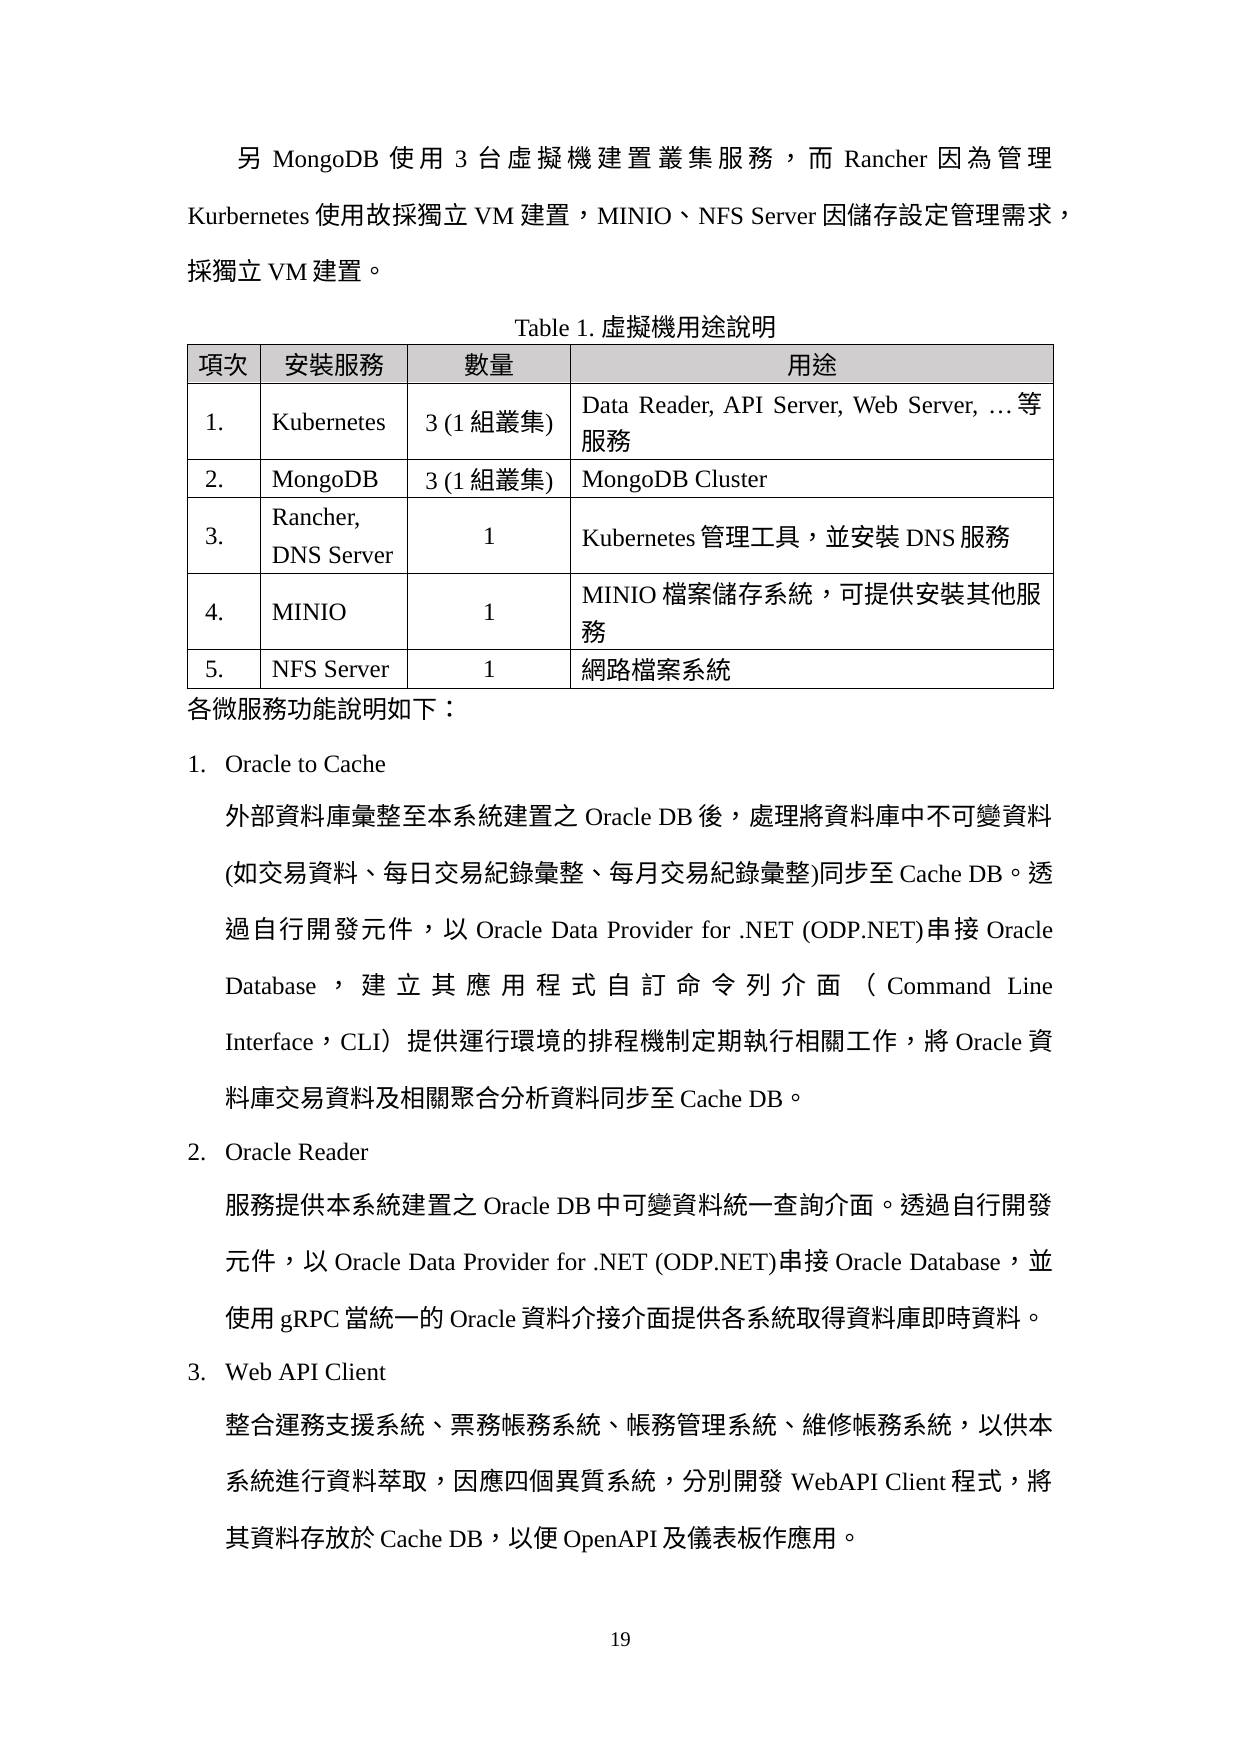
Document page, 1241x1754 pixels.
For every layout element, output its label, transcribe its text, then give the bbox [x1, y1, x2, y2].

table_cell 1 [408, 574, 570, 649]
table_cell 1 [408, 498, 570, 573]
table_header 項次 [188, 345, 260, 382]
table_cell MongoDB [261, 460, 407, 497]
table_cell [188, 574, 260, 649]
table_cell Rancher, DNS Server [261, 498, 407, 573]
table_cell 3 (1組叢集) [408, 460, 570, 497]
list Oracle Reader [187, 1133, 1053, 1171]
text Table 1. 虛擬機用途說明 [187, 306, 1053, 344]
table_cell [188, 460, 260, 497]
table_cell MongoDB Cluster [571, 460, 1053, 497]
table_cell NFS Server [261, 650, 407, 688]
table_cell Data Reader, API Server, Web Server, …等服務 [571, 384, 1053, 458]
table_cell 網路檔案系統 [571, 650, 1053, 688]
list Oracle to Cache [187, 744, 1053, 782]
text 另MongoDB使用3台虛擬機建置叢集服務，而Rancher因為管理Kurbernetes使用故採獨立VM建置，MINIO、NFS Server因儲存設定管理需求，採獨立VM建置。 [187, 138, 1053, 288]
list 外部資料庫彙整至本系統建置之Oracle DB後，處理將資料庫中不可變資料(如交易資料、每日交易紀錄彙整、每月交易紀錄彙整)同步至Cache DB。透過自行開發元件，以Oracle Data Provider for .NET (ODP.NET)串接Oracle Database，建立其應用程式自訂命令列介面（Command Line Interface，CLI）提供運行環境的排程機制定期執行相關工作，將Oracle資料庫交易資料及相關聚合分析資料同步至Cache DB。 [225, 796, 1053, 1115]
list Web API Client [187, 1353, 1053, 1391]
text 各微服務功能說明如下： [187, 689, 1053, 726]
table_cell MINIO [261, 574, 407, 649]
table_cell [188, 498, 260, 573]
table_cell [188, 384, 260, 458]
table_header 安裝服務 [261, 345, 407, 382]
list 整合運務支援系統、票務帳務系統、帳務管理系統、維修帳務系統，以供本系統進行資料萃取，因應四個異質系統，分別開發WebAPI Client程式，將其資料存放於Cache DB，以便OpenAPI及儀表板作應用。 [225, 1405, 1053, 1555]
table_cell Kubernetes [261, 384, 407, 458]
table_cell [188, 650, 260, 688]
table_header 數量 [408, 345, 570, 382]
table_cell MINIO檔案儲存系統，可提供安裝其他服務 [571, 574, 1053, 649]
table_cell 1 [408, 650, 570, 688]
list 服務提供本系統建置之Oracle DB中可變資料統一查詢介面。透過自行開發元件，以Oracle Data Provider for .NET (ODP.NET)串接Oracle Database，並使用gRPC當統一的Oracle資料介接介面提供各系統取得資料庫即時資料。 [225, 1185, 1053, 1335]
table_cell 3 (1組叢集) [408, 384, 570, 458]
table_cell Kubernetes管理工具，並安裝DNS服務 [571, 498, 1053, 573]
table_header 用途 [571, 345, 1053, 382]
